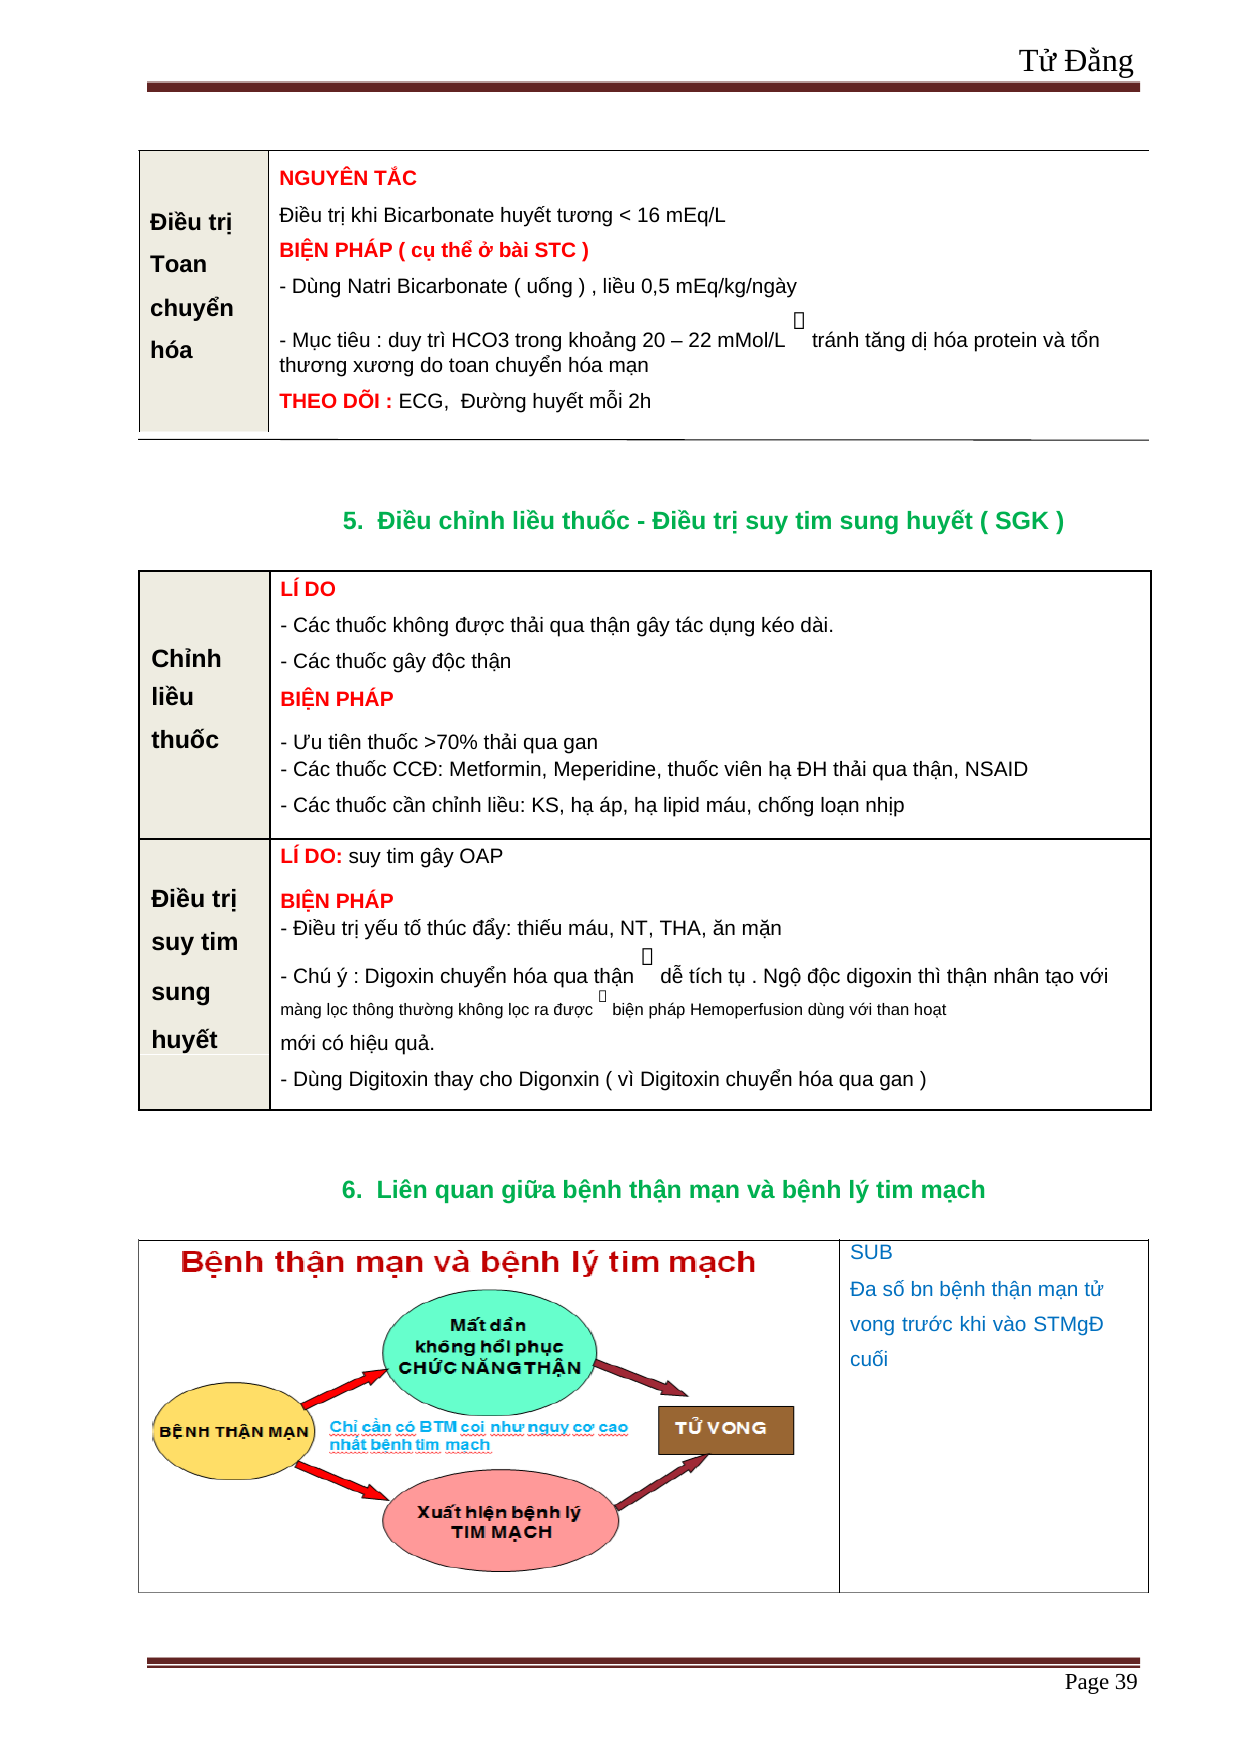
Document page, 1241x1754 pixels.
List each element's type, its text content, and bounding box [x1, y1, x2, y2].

picture [147, 1657, 1141, 1664]
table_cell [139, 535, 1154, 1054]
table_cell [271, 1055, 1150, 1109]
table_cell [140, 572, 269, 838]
text Tử Đằng [1019, 42, 1150, 79]
text BIỆN PHÁP ( cụ thể ở bài STC ) [279, 238, 1150, 262]
text 6. Liên quan giữa bệnh thận mạn và bệnh lý tim mạch [342, 1175, 1150, 1204]
text THEO DÕI : ECG, Đường huyết mỗi 2h [279, 388, 1150, 412]
text Điều trị khi Bicarbonate huyết tương < 16 mEq/L [279, 202, 1150, 226]
picture [138, 150, 1149, 432]
text Đa số bn bệnh thận mạn tử vong trước khi vào STMgĐ cuối [850, 1277, 1104, 1371]
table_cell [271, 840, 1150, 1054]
list Dùng Natri Bicarbonate ( uống ) , liều 0,5 mEq/kg/ngày [279, 274, 1150, 298]
text NGUYÊN TẮC [279, 166, 1150, 190]
picture [138, 1239, 1149, 1593]
list Mục tiêu : duy trì HCO3 trong khoảng 20 – 22 mMol/L  tránh tăng dị hóa protein và tổn thương xương do toan chuyển hóa mạn [279, 311, 1106, 376]
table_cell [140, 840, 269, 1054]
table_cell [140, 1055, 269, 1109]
picture [147, 81, 1141, 92]
text Page 39 [1064, 1668, 1150, 1695]
text Điều trị Toan chuyển hóa [150, 207, 237, 364]
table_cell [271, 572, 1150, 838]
text SUB [850, 1240, 1150, 1264]
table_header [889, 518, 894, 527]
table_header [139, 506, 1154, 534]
